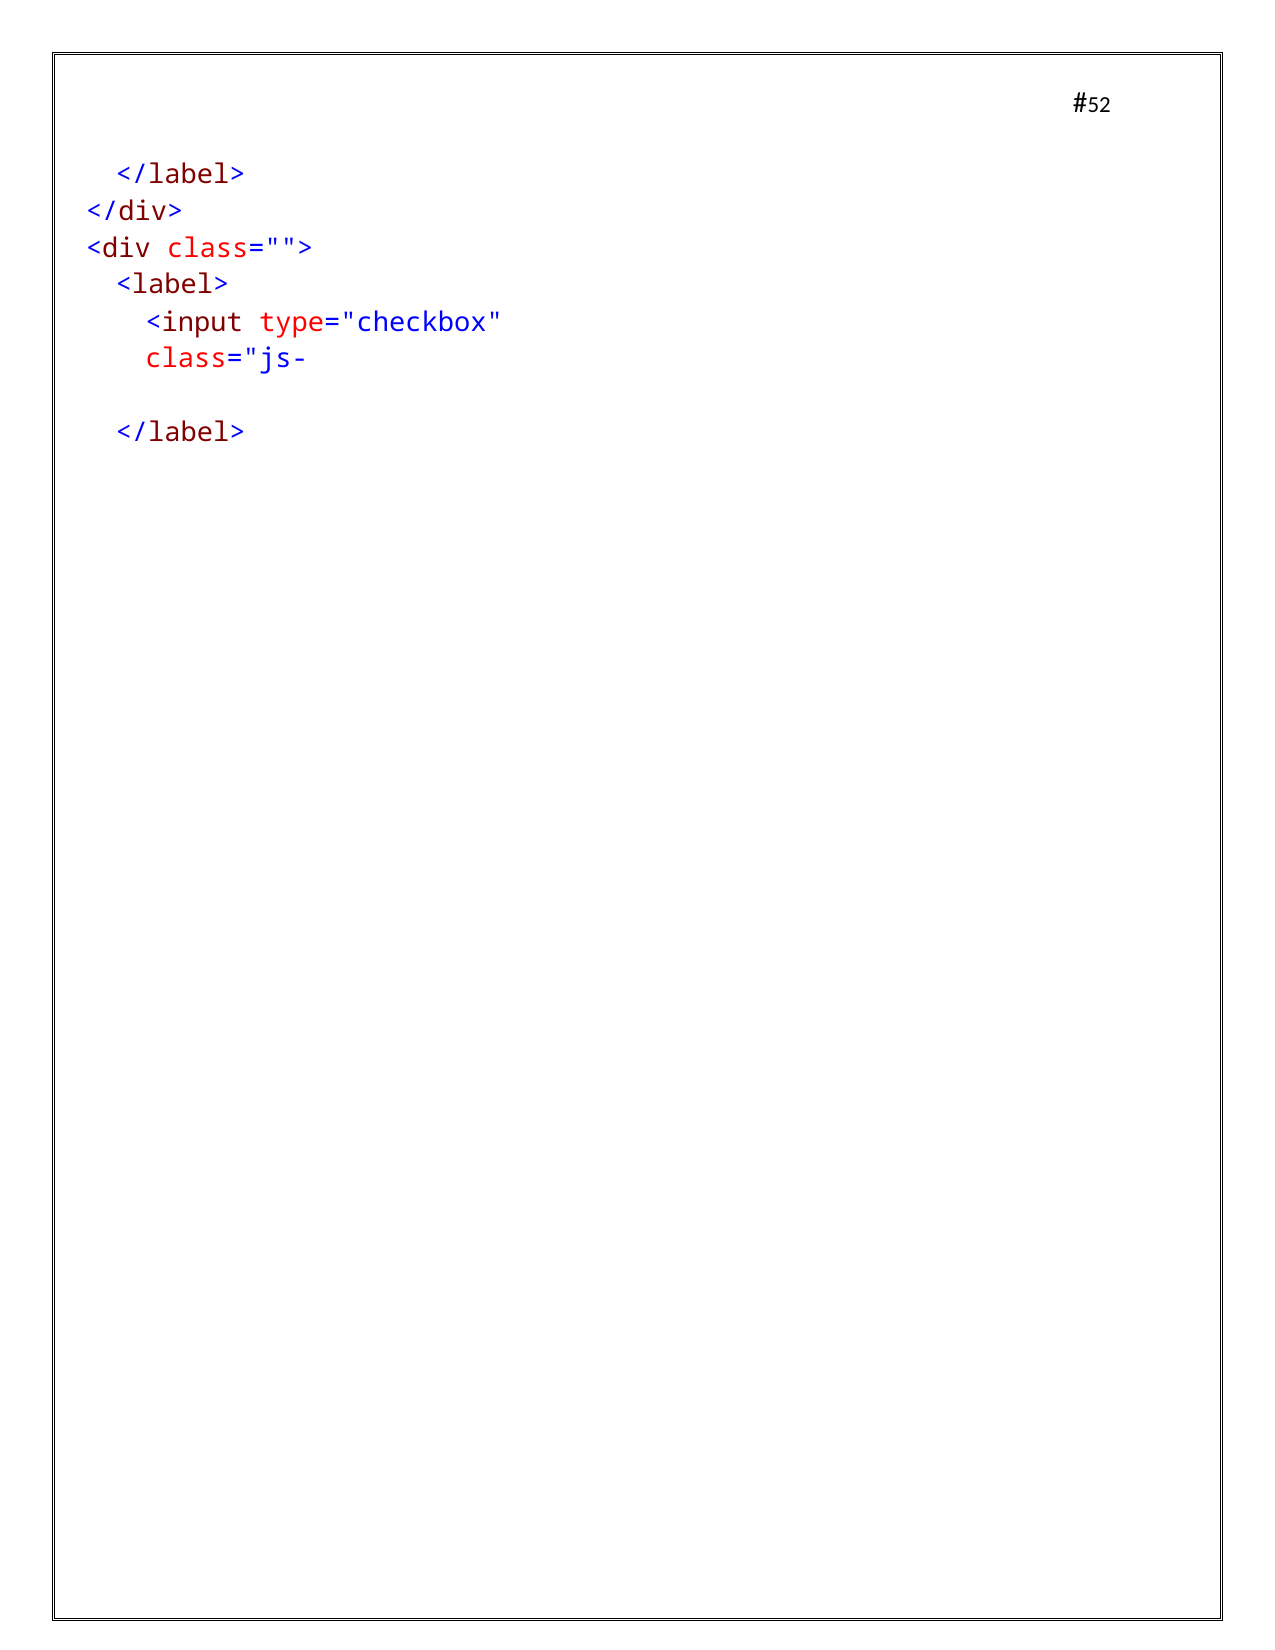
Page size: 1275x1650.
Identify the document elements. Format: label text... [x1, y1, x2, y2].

text </label> [115, 154, 537, 191]
text <input type="checkbox" class="js- [145, 302, 537, 376]
text </div> [86, 191, 537, 228]
text <label> [115, 265, 537, 302]
text </label> [115, 413, 537, 449]
text <div class=""> [86, 228, 537, 265]
